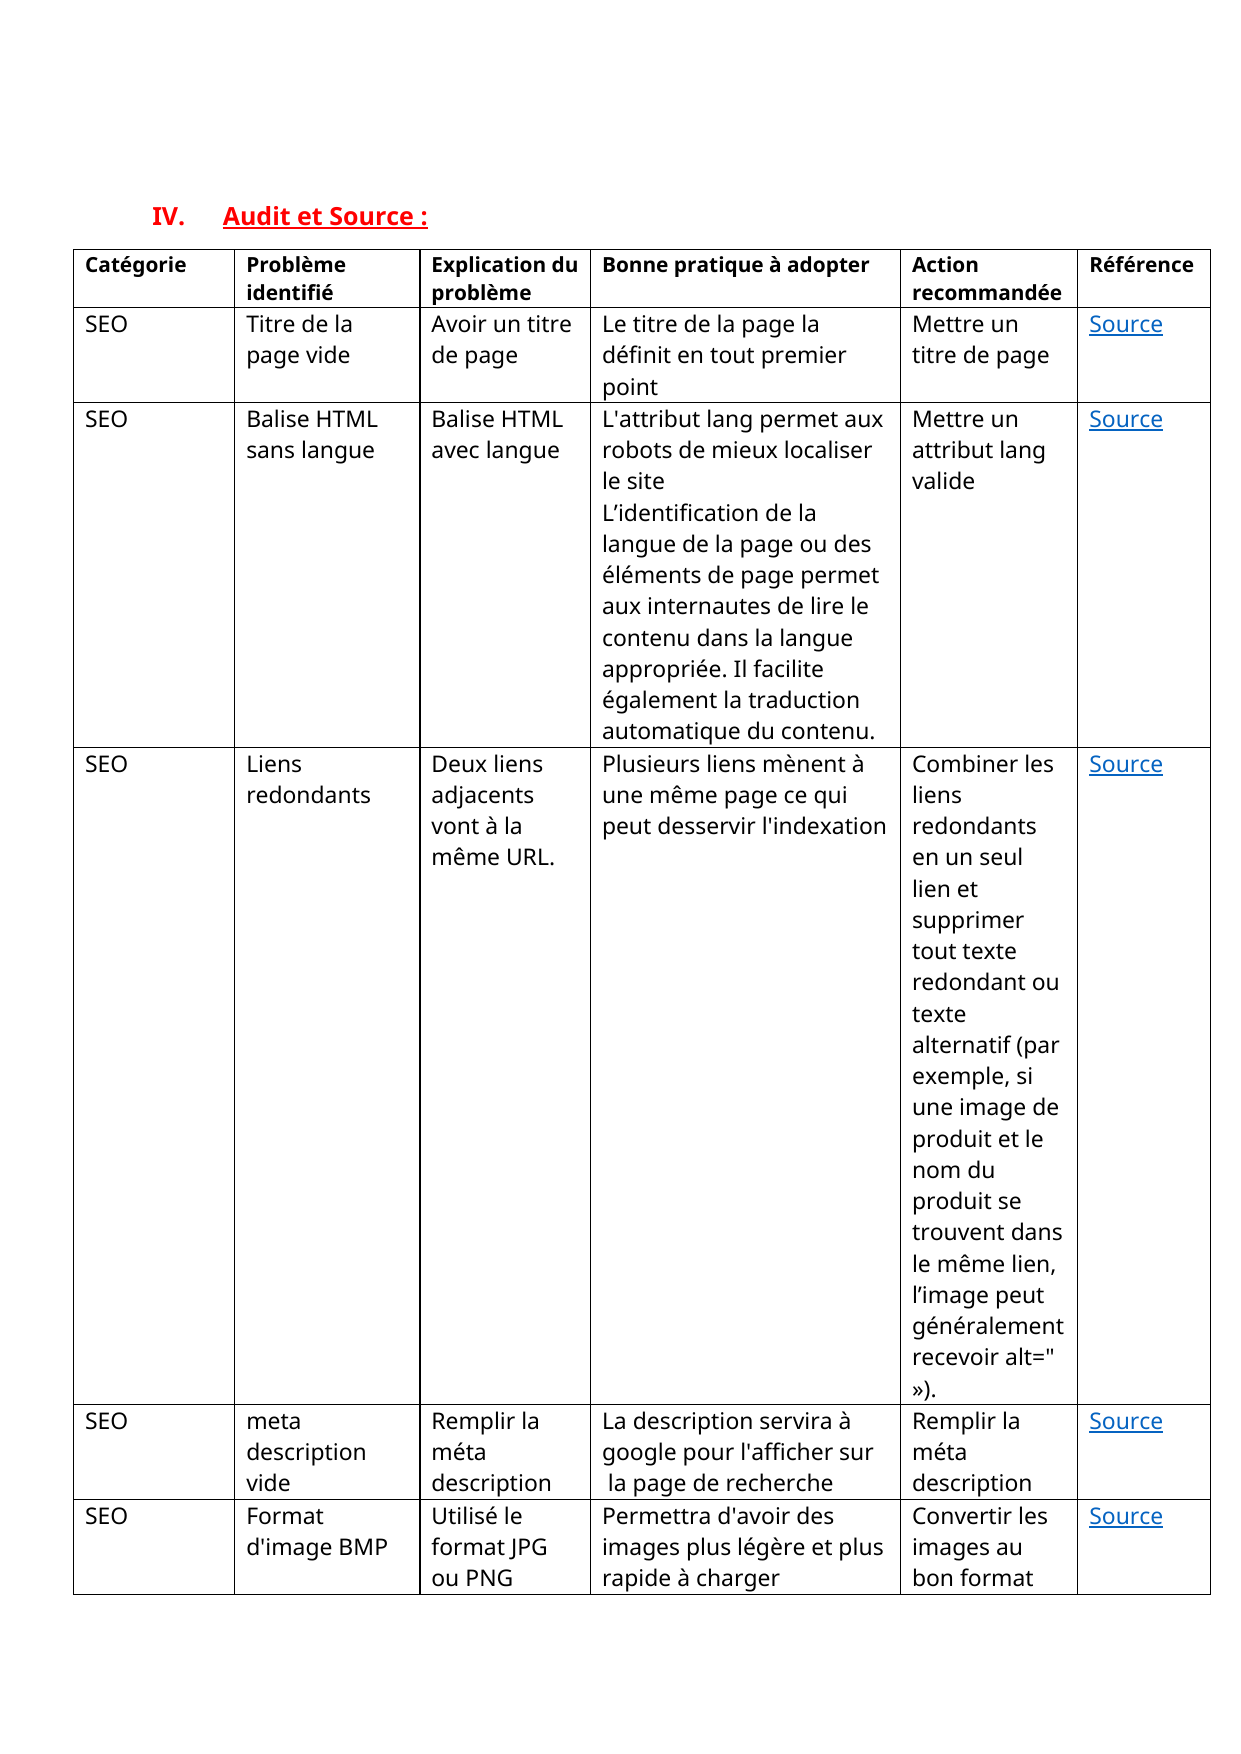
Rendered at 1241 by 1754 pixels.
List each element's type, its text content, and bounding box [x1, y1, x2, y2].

table_cell Source [1078, 1500, 1210, 1593]
table_cell Combiner les liens redondants en un seul lien et supprimer tout texte redondant ou texte alternatif (par exemple, si une image de produit et le nom du produit se trouvent dans le même lien, l’image peut généralement recevoir alt=" »). [901, 748, 1077, 1404]
table_cell Liens redondants [235, 748, 419, 1404]
list Audit et Source : [185, 198, 1093, 232]
table_header Action recommandée [901, 250, 1077, 307]
table_cell La description servira à google pour l'afficher sur la page de recherche [591, 1405, 900, 1499]
table_cell Avoir un titre de page [421, 308, 590, 402]
table_cell Mettre un attribut lang valide [901, 403, 1077, 747]
table_cell SEO [74, 308, 234, 402]
table_cell Remplir la méta description [421, 1405, 590, 1499]
table_header Référence [1078, 250, 1210, 307]
table_cell Balise HTML avec langue [421, 403, 590, 747]
table_cell Source [1078, 748, 1210, 1404]
table_cell SEO [74, 748, 234, 1404]
table_cell Source [1078, 308, 1210, 402]
table_header Bonne pratique à adopter [591, 250, 900, 307]
table_cell meta description vide [235, 1405, 419, 1499]
table_cell Balise HTML sans langue [235, 403, 419, 747]
table_cell Deux liens adjacents vont à la même URL. [421, 748, 590, 1404]
table_cell Plusieurs liens mènent à une même page ce qui peut desservir l'indexation [591, 748, 900, 1404]
table_cell Permettra d'avoir des images plus légère et plus rapide à charger [591, 1500, 900, 1593]
table_header Problème identifié [235, 250, 419, 307]
table_cell Convertir les images au bon format [901, 1500, 1077, 1593]
table_cell SEO [74, 403, 234, 747]
table_cell Utilisé le format JPG ou PNG [421, 1500, 590, 1593]
table_cell Source [1078, 1405, 1210, 1499]
table_cell Format d'image BMP [235, 1500, 419, 1593]
table_cell Source [1078, 403, 1210, 747]
table_cell SEO [74, 1405, 234, 1499]
table_cell SEO [74, 1500, 234, 1593]
table_cell Remplir la méta description [901, 1405, 1077, 1499]
table_cell Titre de la page vide [235, 308, 419, 402]
table_cell Mettre un titre de page [901, 308, 1077, 402]
table_header Explication du problème [421, 250, 590, 307]
table_cell L'attribut lang permet aux robots de mieux localiser le site L’identification de la langue de la page ou des éléments de page permet aux internautes de lire le contenu dans la langue appropriée. Il facilite également la traduction automatique du contenu. [591, 403, 900, 747]
table_cell Le titre de la page la définit en tout premier point [591, 308, 900, 402]
table_header Catégorie [74, 250, 234, 307]
